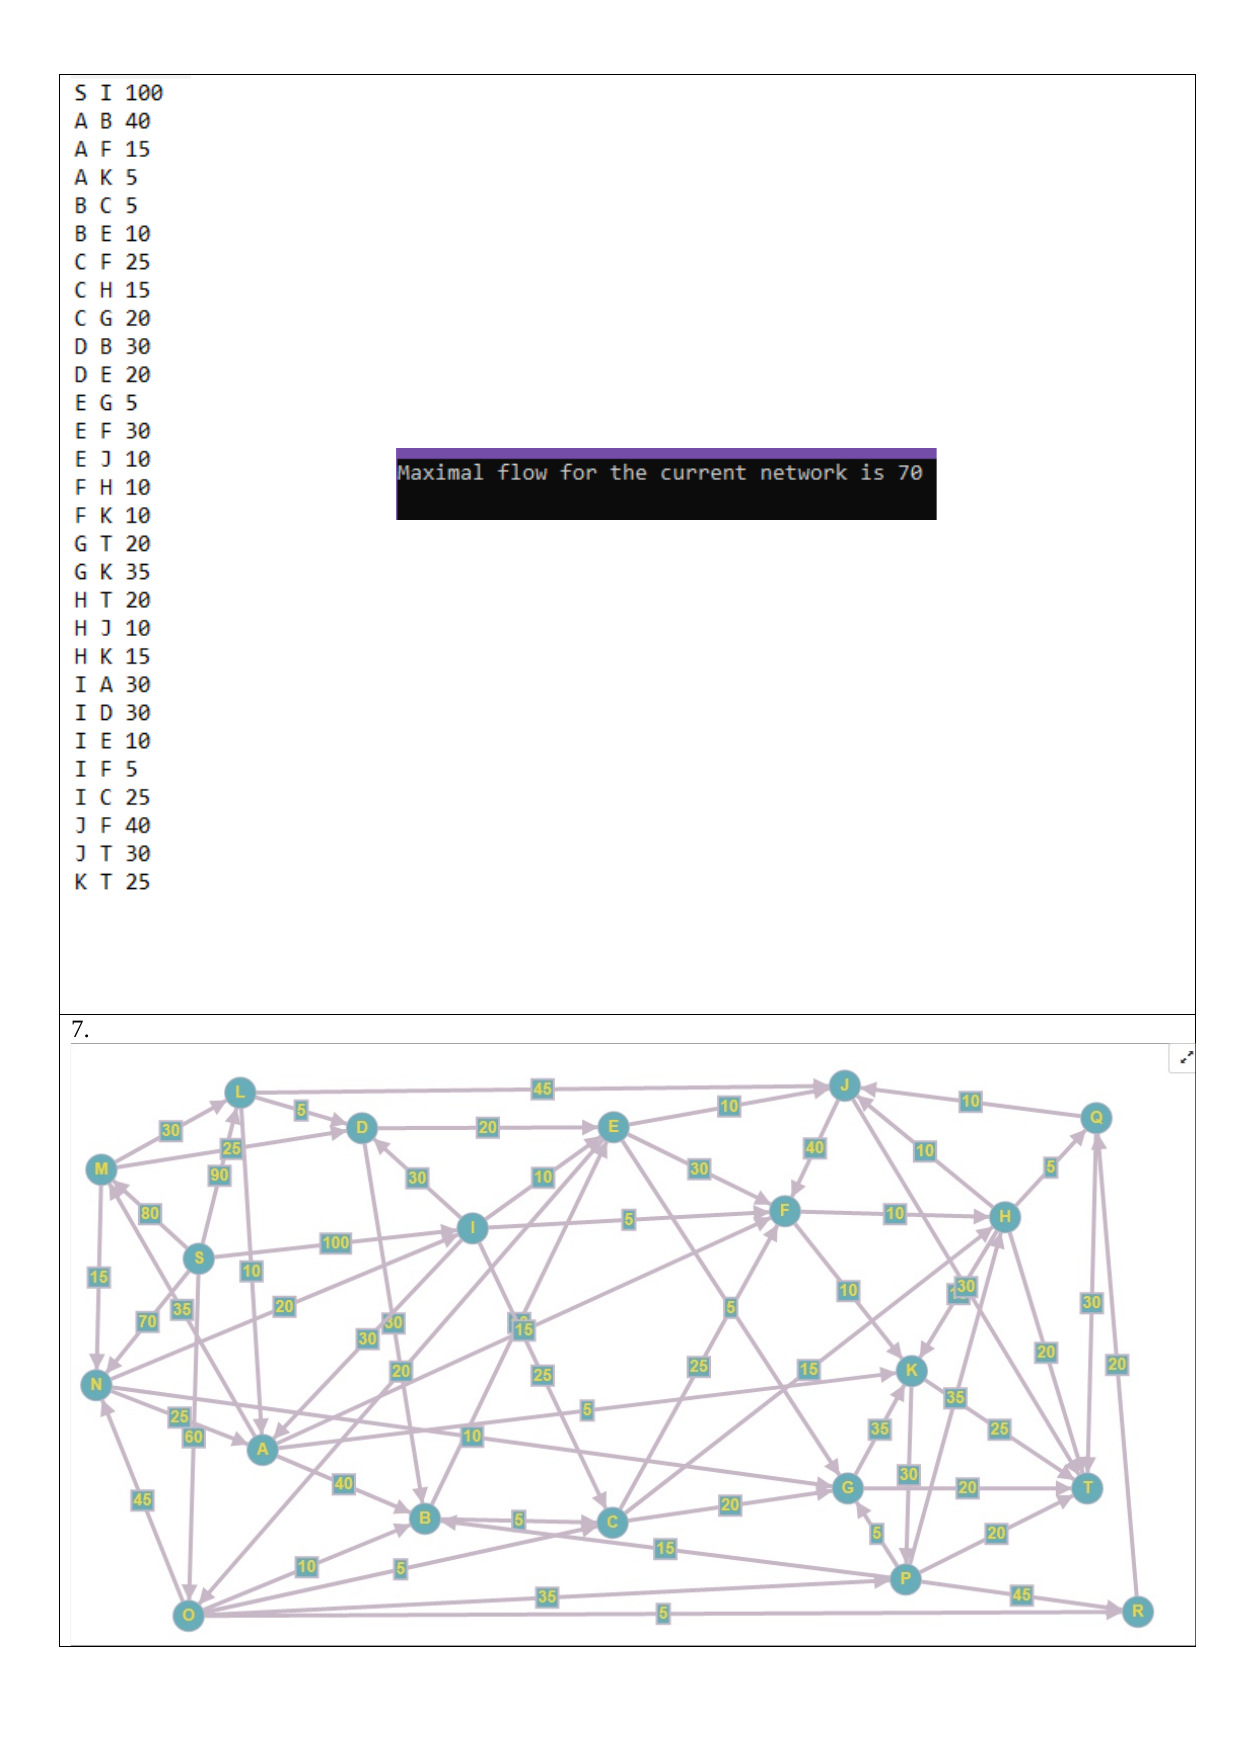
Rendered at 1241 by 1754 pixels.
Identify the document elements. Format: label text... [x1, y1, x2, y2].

picture [396, 448, 937, 520]
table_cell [60, 75, 1195, 1013]
table_cell 7. [60, 1015, 1195, 1646]
picture [70, 1043, 1196, 1646]
picture [70, 75, 192, 899]
